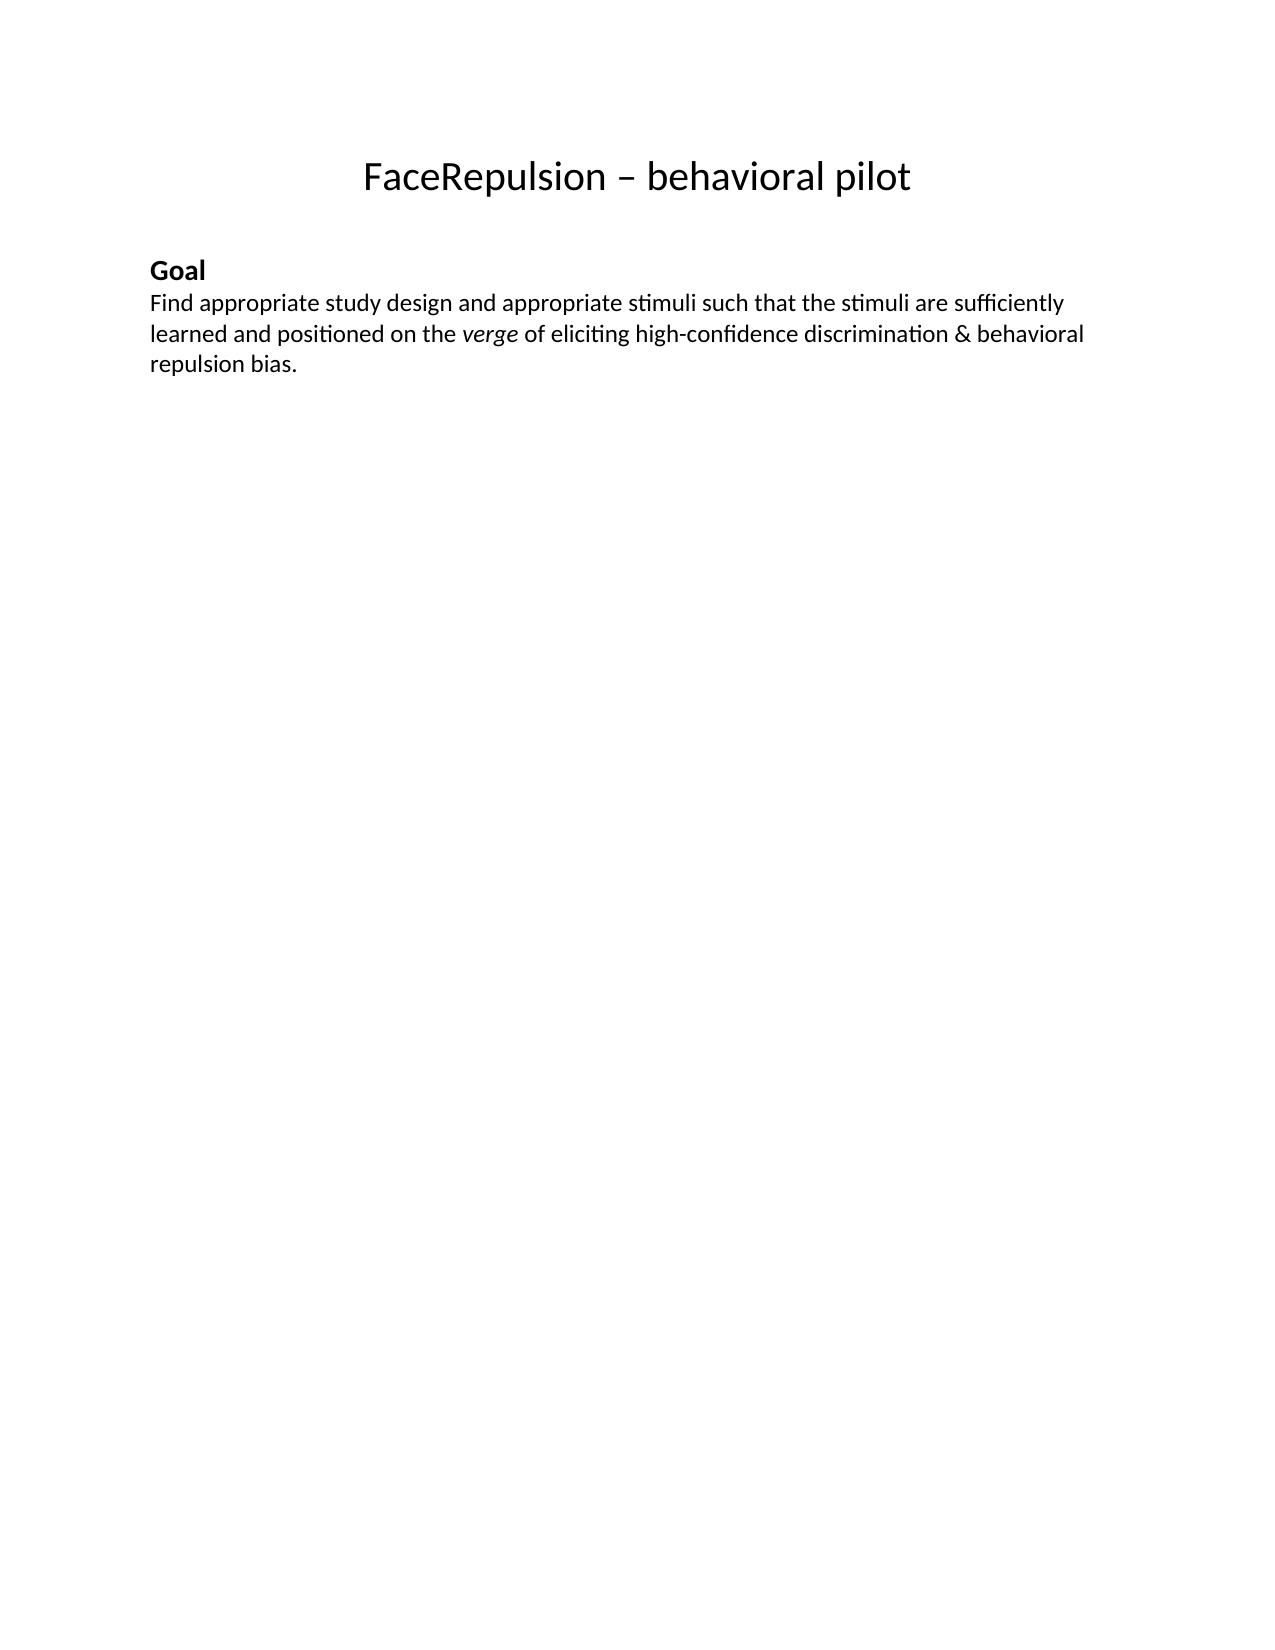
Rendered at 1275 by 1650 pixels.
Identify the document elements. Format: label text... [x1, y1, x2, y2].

text Find appropriate study design and appropriate stimuli such that the stimuli are sufficiently learned and positioned on the verge of eliciting high-confidence discrimination & behavioral repulsion bias. [150, 287, 1125, 379]
text Goal [150, 252, 1125, 287]
text FaceRepulsion – behavioral pilot [150, 150, 1125, 201]
